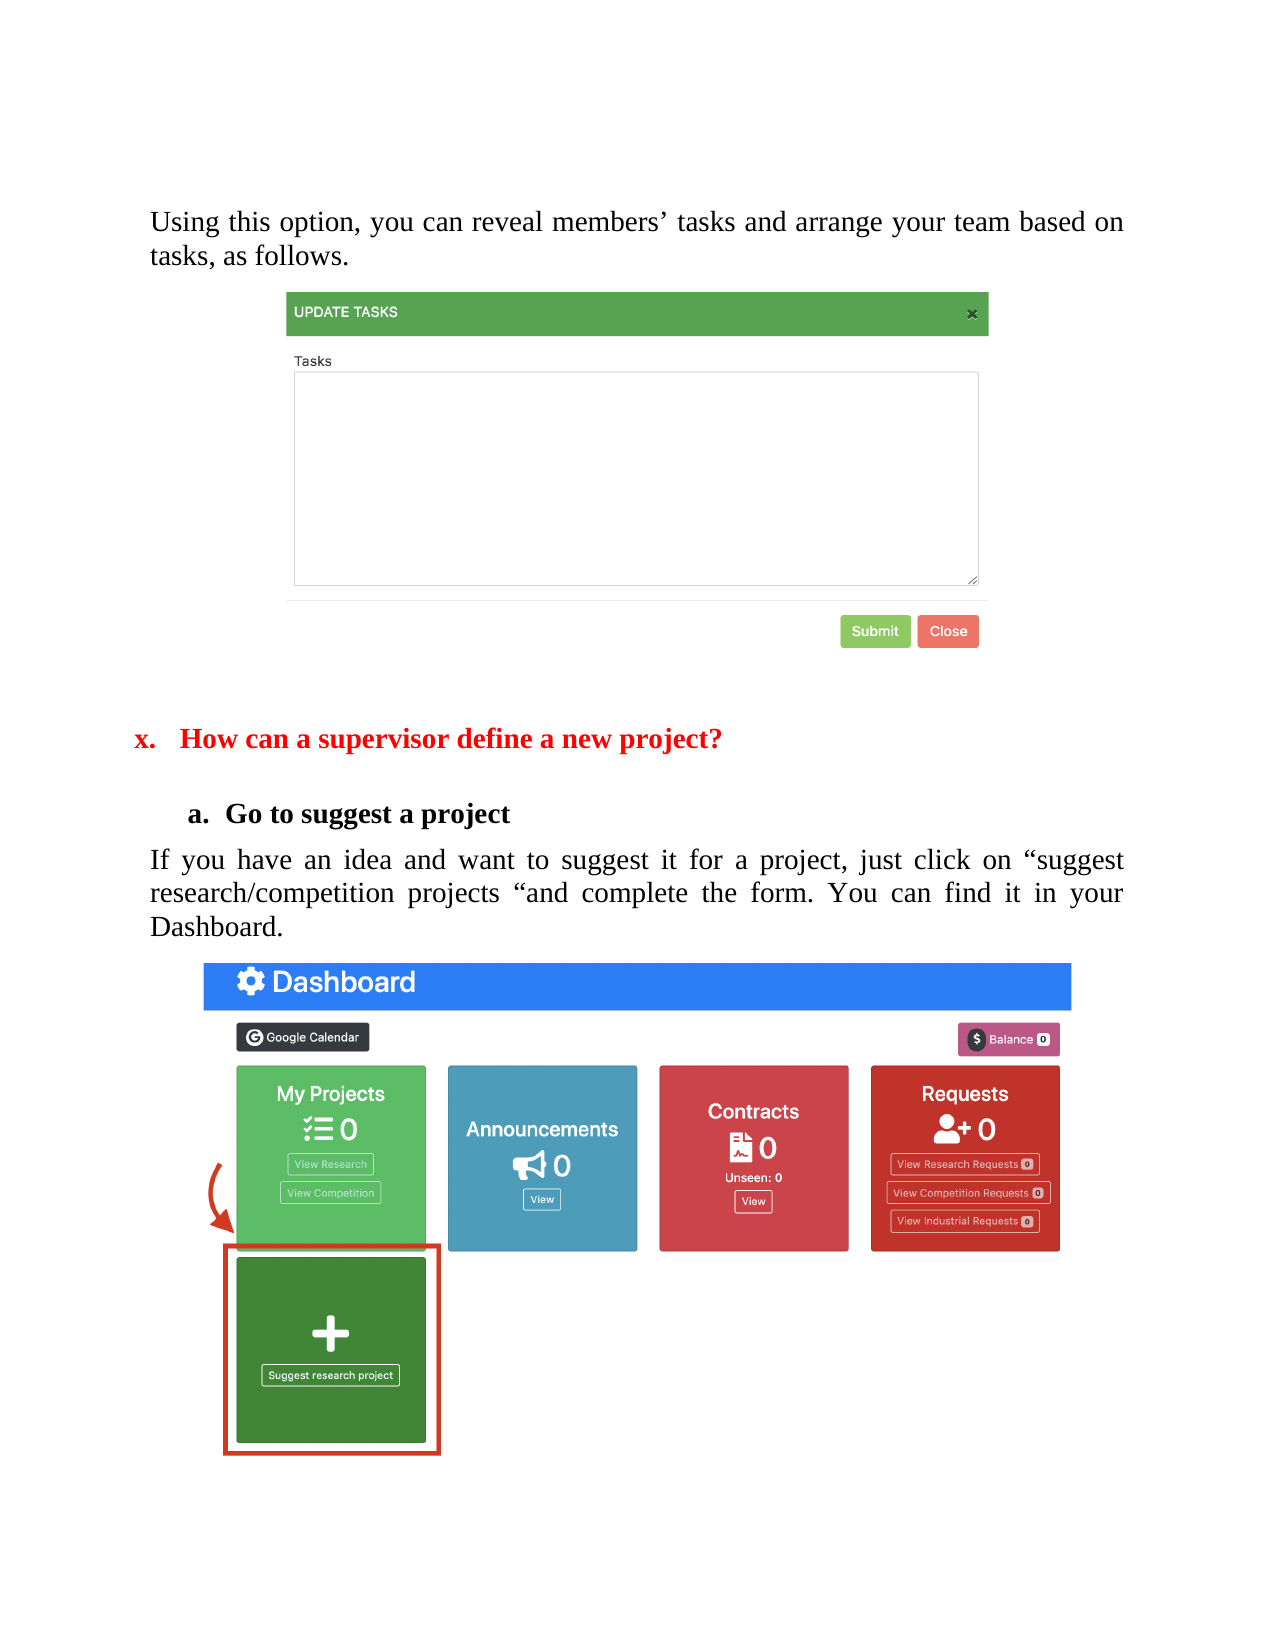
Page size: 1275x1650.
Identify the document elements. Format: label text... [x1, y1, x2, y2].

text Using this option, you can reveal members’ tasks and arrange your team based on tasks, as follows. [150, 204, 1125, 271]
picture [286, 292, 989, 654]
subtitle How can a supervisor define a new project? [134, 721, 1125, 754]
subtitle Go to suggest a project [187, 796, 1125, 829]
text If you have an idea and want to suggest it for a project, just click on “suggest research/competition projects “and complete the form. You can find it in your Dashboard. [150, 842, 1125, 943]
picture [203, 963, 1072, 1469]
